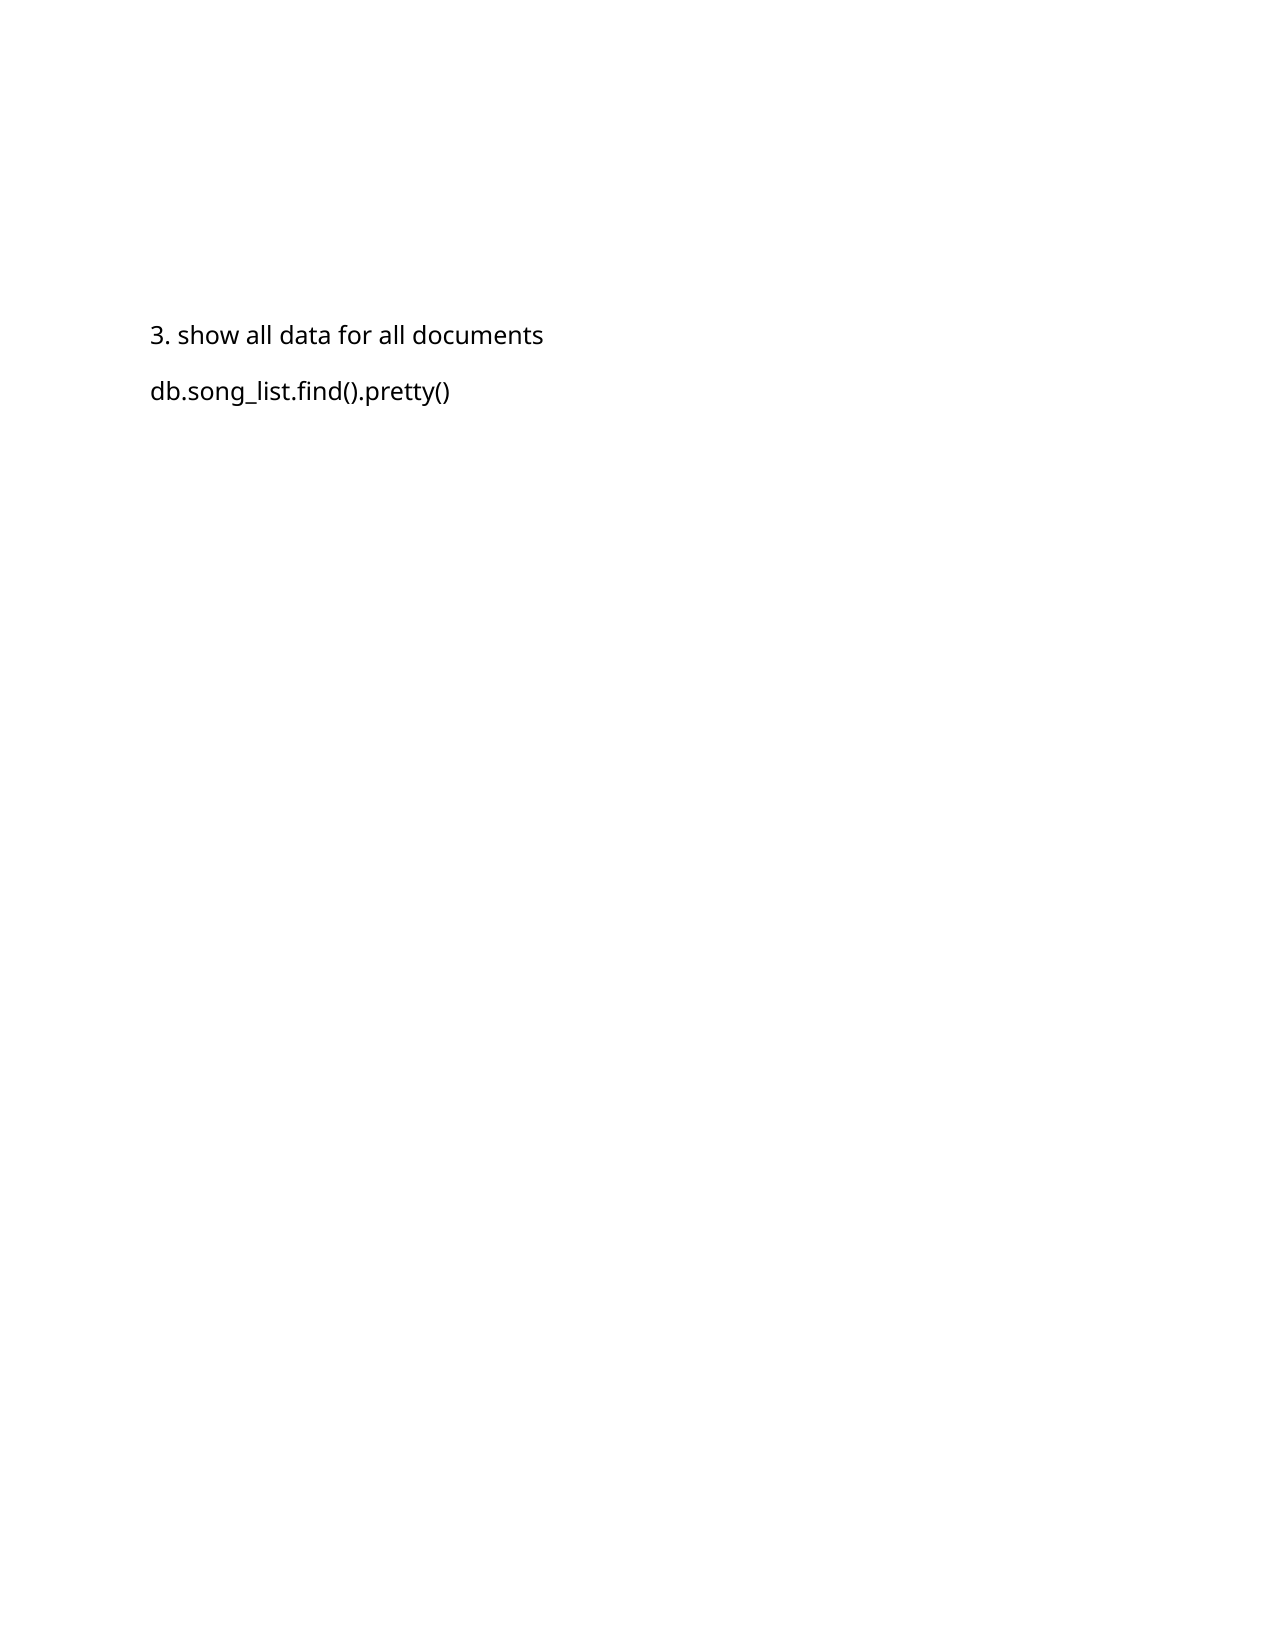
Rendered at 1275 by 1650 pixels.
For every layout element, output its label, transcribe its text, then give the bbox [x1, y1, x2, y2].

text db.song_list.find().pretty() [150, 373, 1125, 407]
text 3. show all data for all documents [150, 317, 1125, 352]
